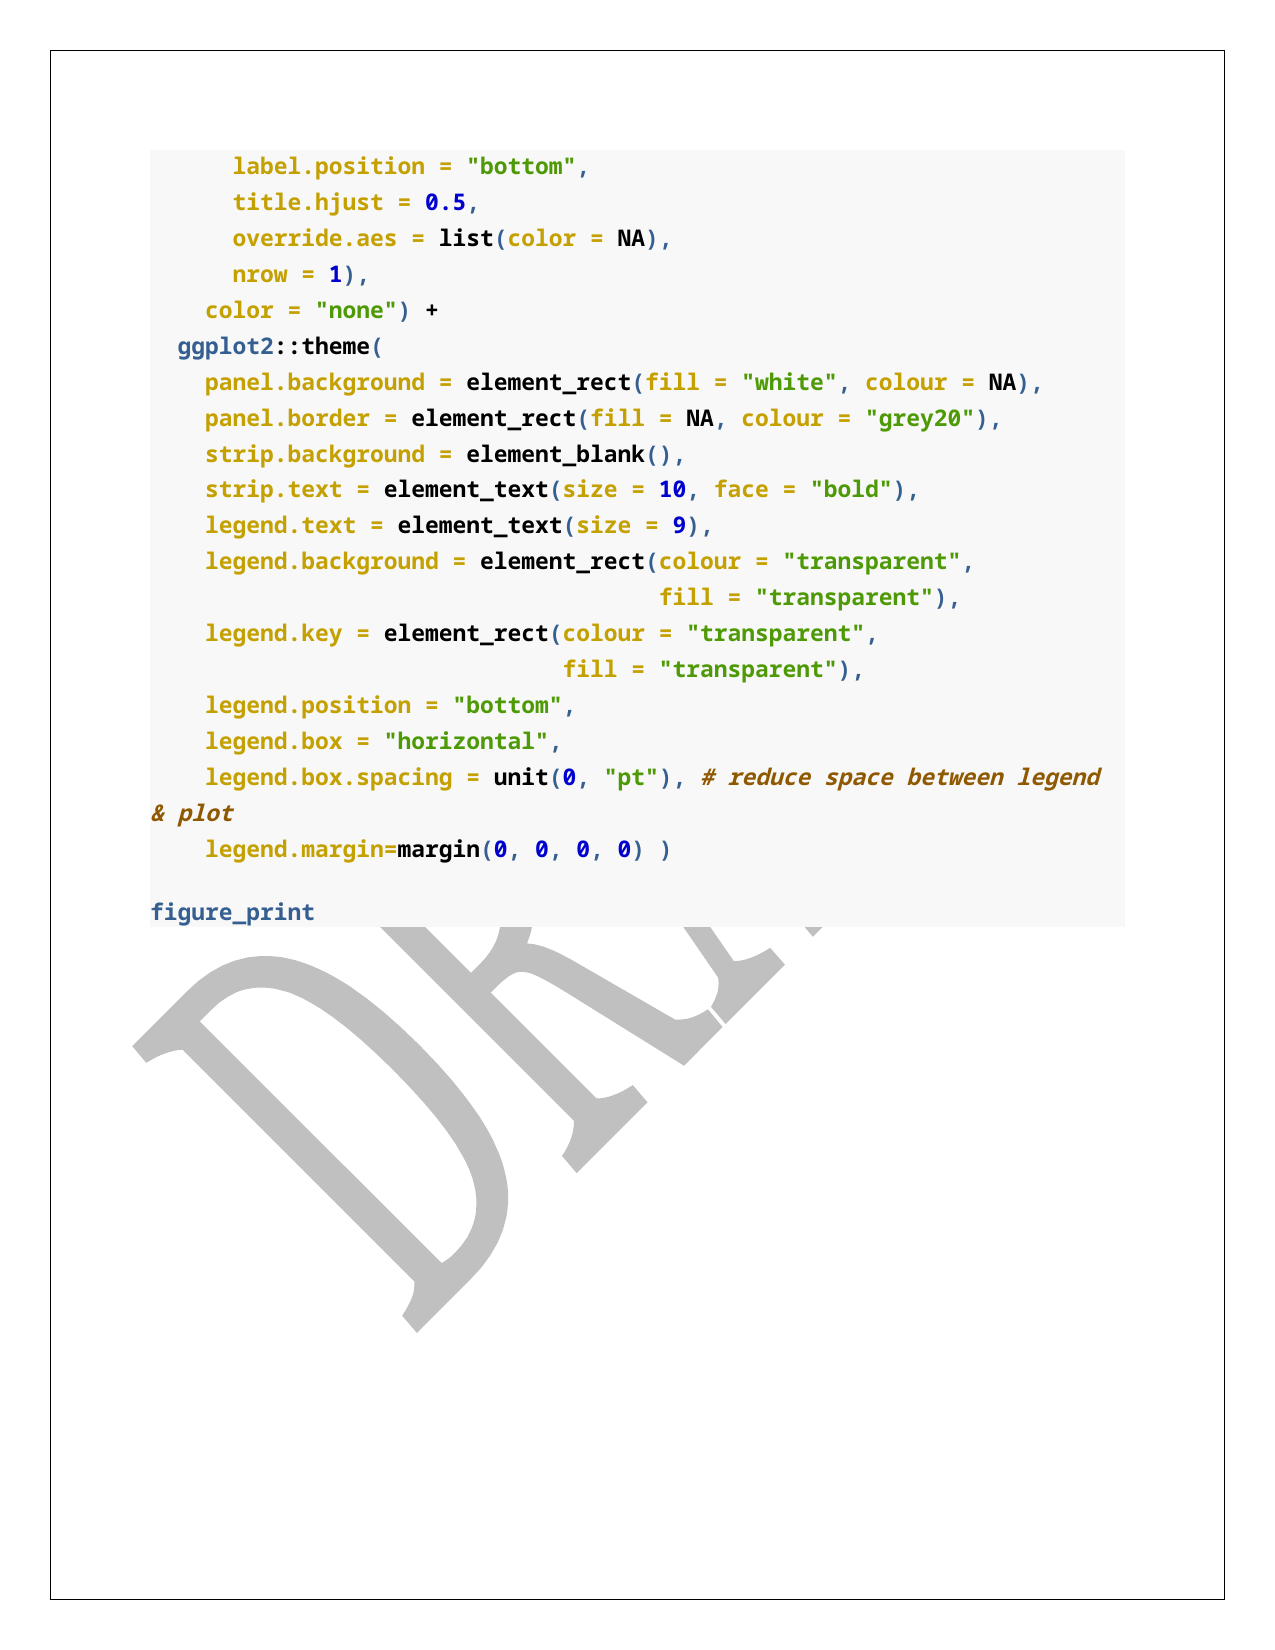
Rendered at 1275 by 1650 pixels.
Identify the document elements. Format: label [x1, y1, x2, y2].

text [150, 150, 1125, 927]
